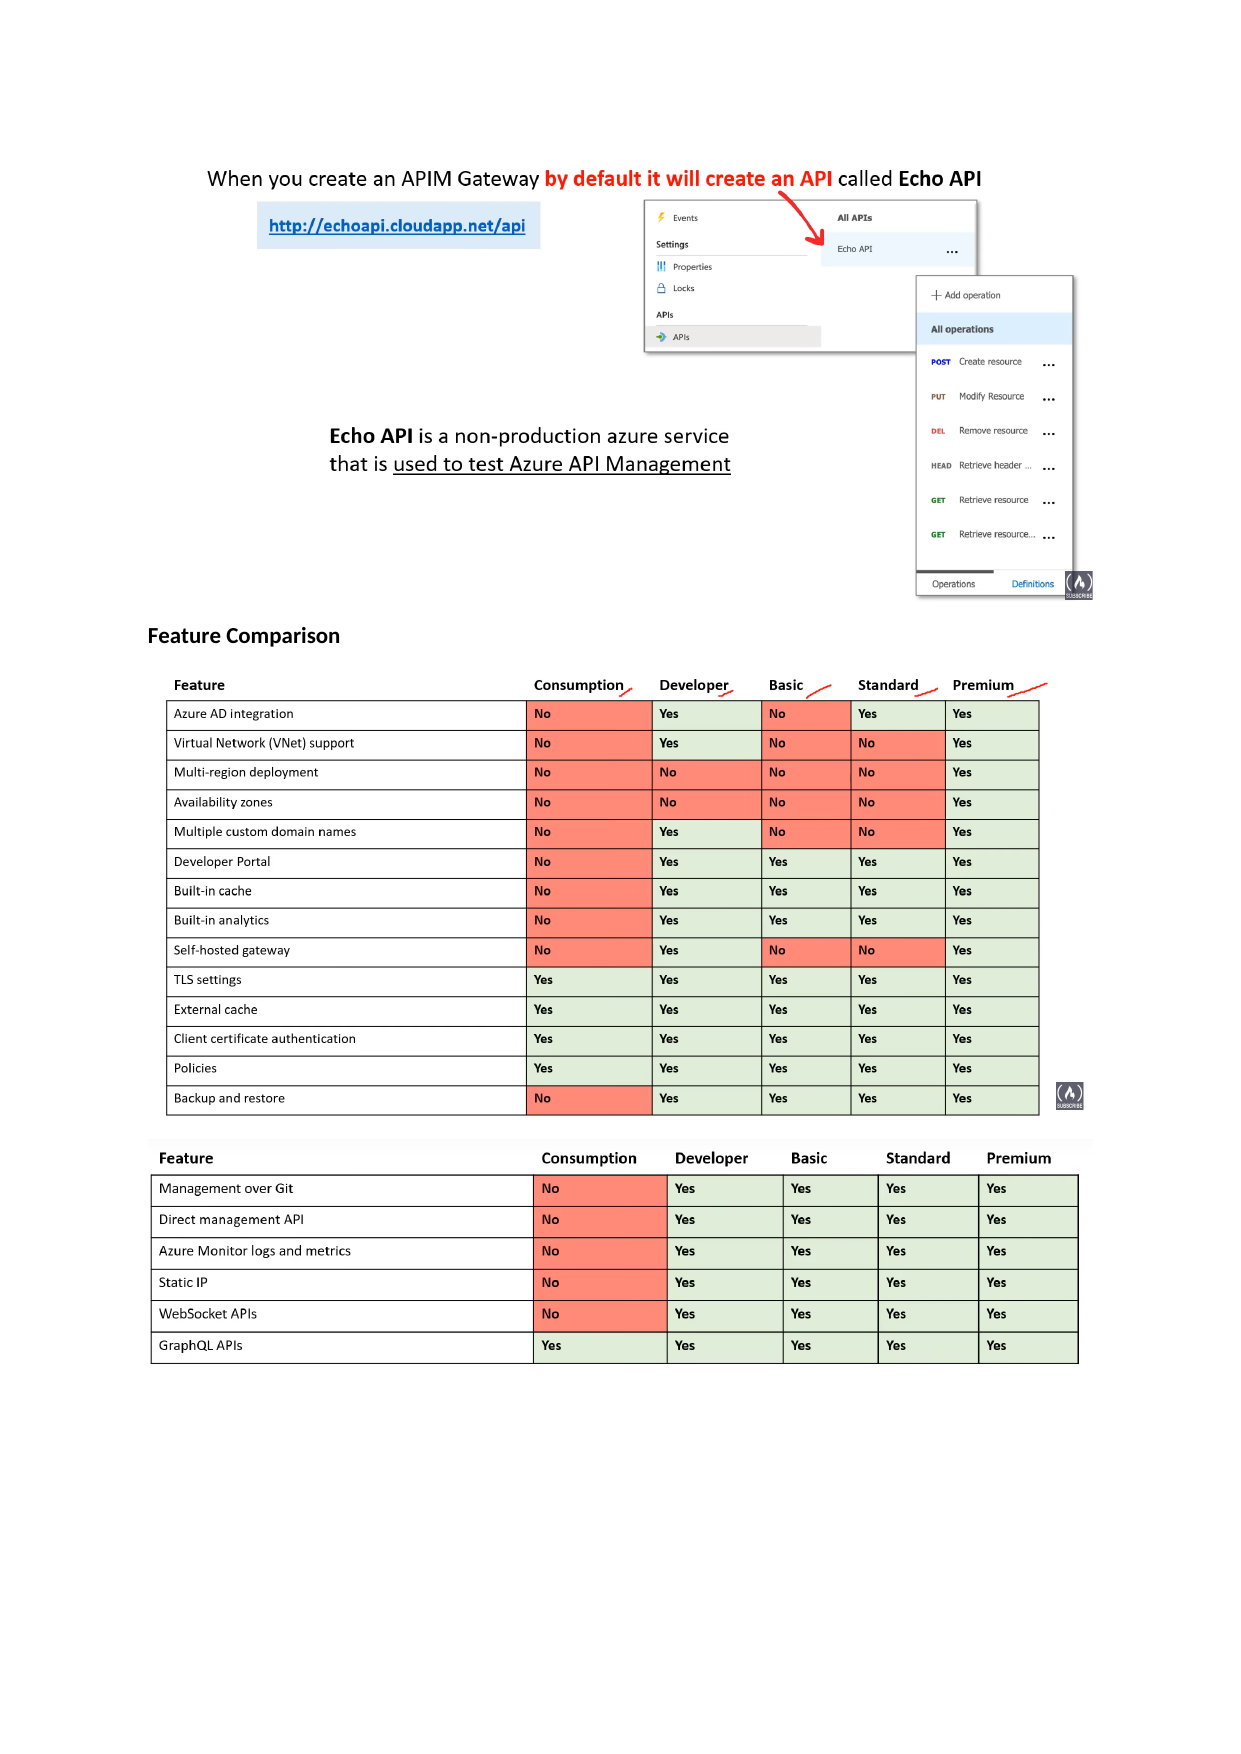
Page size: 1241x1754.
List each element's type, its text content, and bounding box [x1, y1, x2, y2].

picture [147, 667, 1093, 1121]
picture [147, 1139, 1093, 1388]
picture [147, 147, 1093, 602]
text Feature Comparison [148, 621, 1093, 649]
